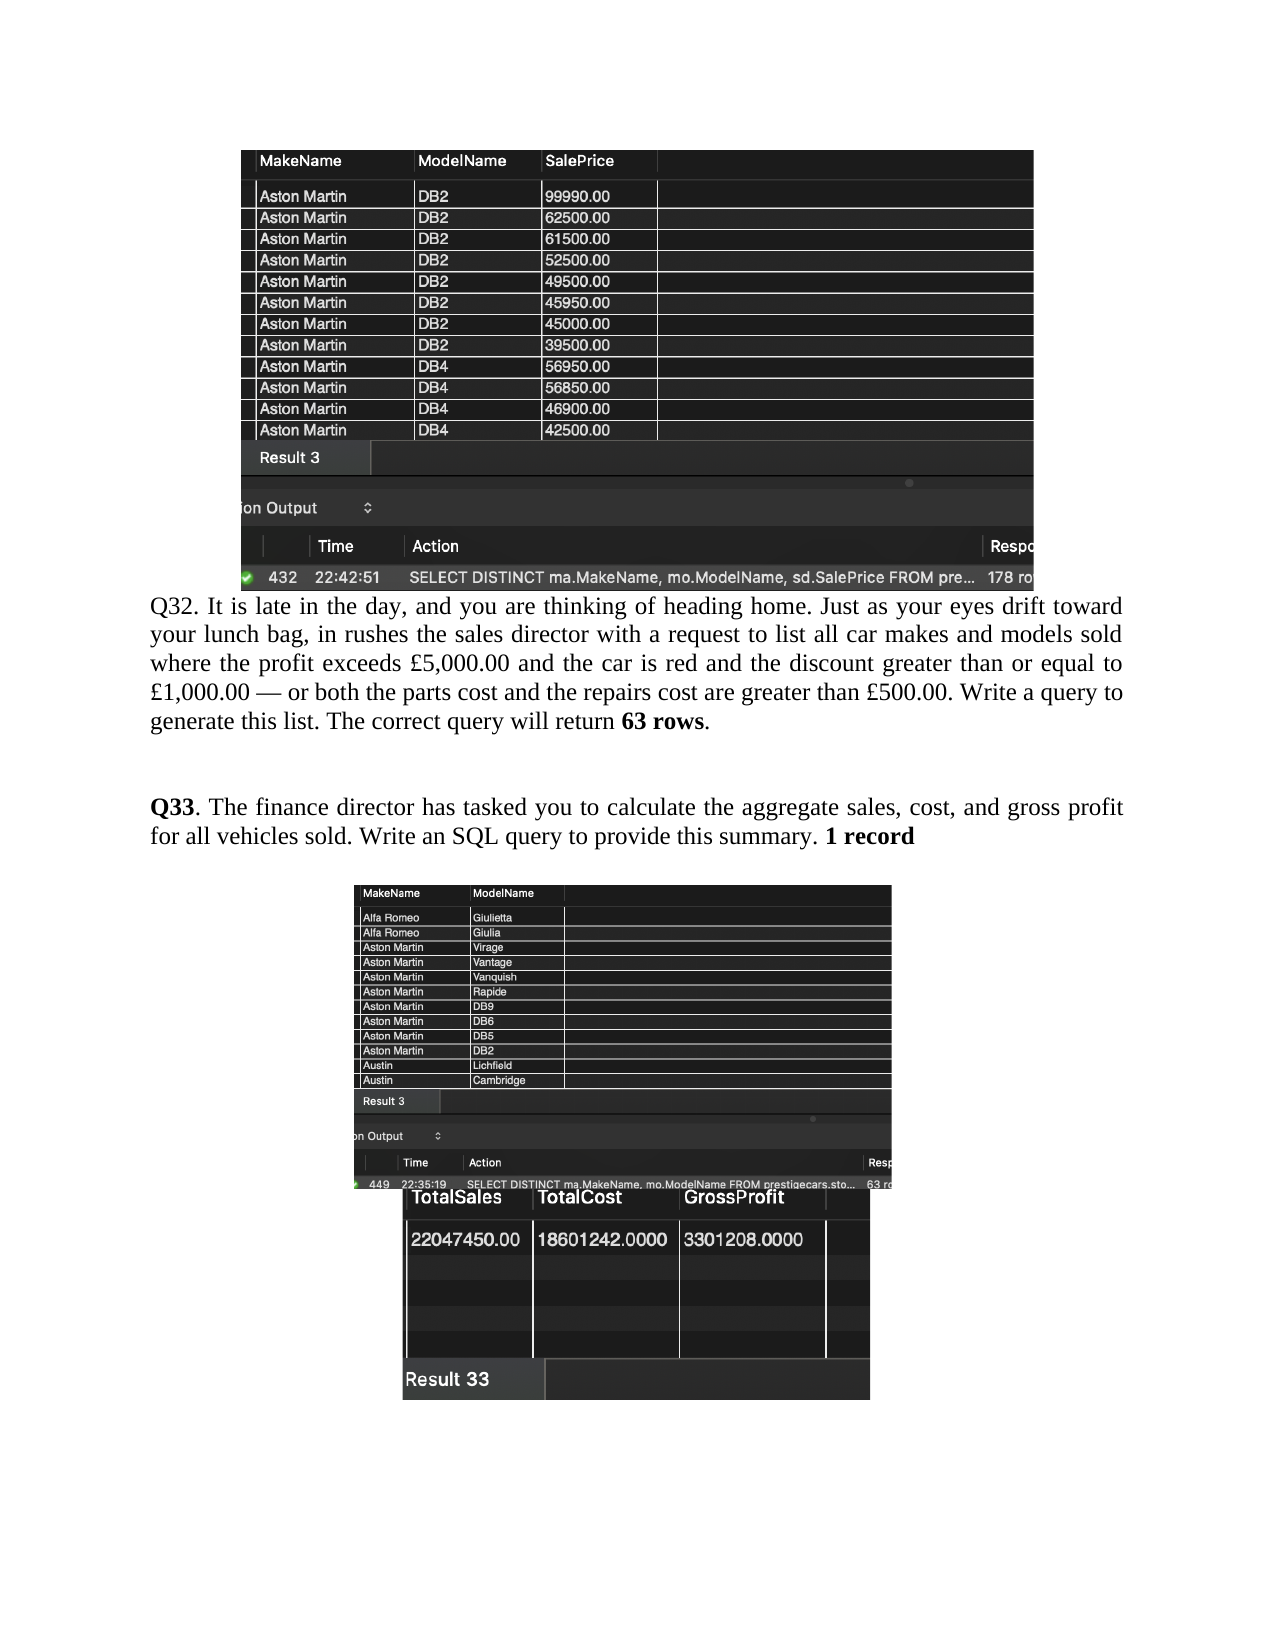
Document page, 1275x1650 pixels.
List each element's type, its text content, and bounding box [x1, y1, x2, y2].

picture [354, 885, 892, 1400]
text Q32. It is late in the day, and you are thinking of heading home. Just as your eyes drift toward your lunch bag, in rushes the sales director with a request to list all car makes and models sold where the profit exceeds £5,000.00 and the car is red and the discount greater than or equal to £1,000.00 — or both the parts cost and the repairs cost are greater than £500.00. Write a query to generate this list. The correct query will return 63 rows. [150, 591, 1125, 734]
text Q33. The finance director has tasked you to calculate the aggregate sales, cost, and gross profit for all vehicles sold. Write an SQL query to provide this summary. 1 record [150, 792, 1125, 849]
picture [241, 150, 1034, 591]
